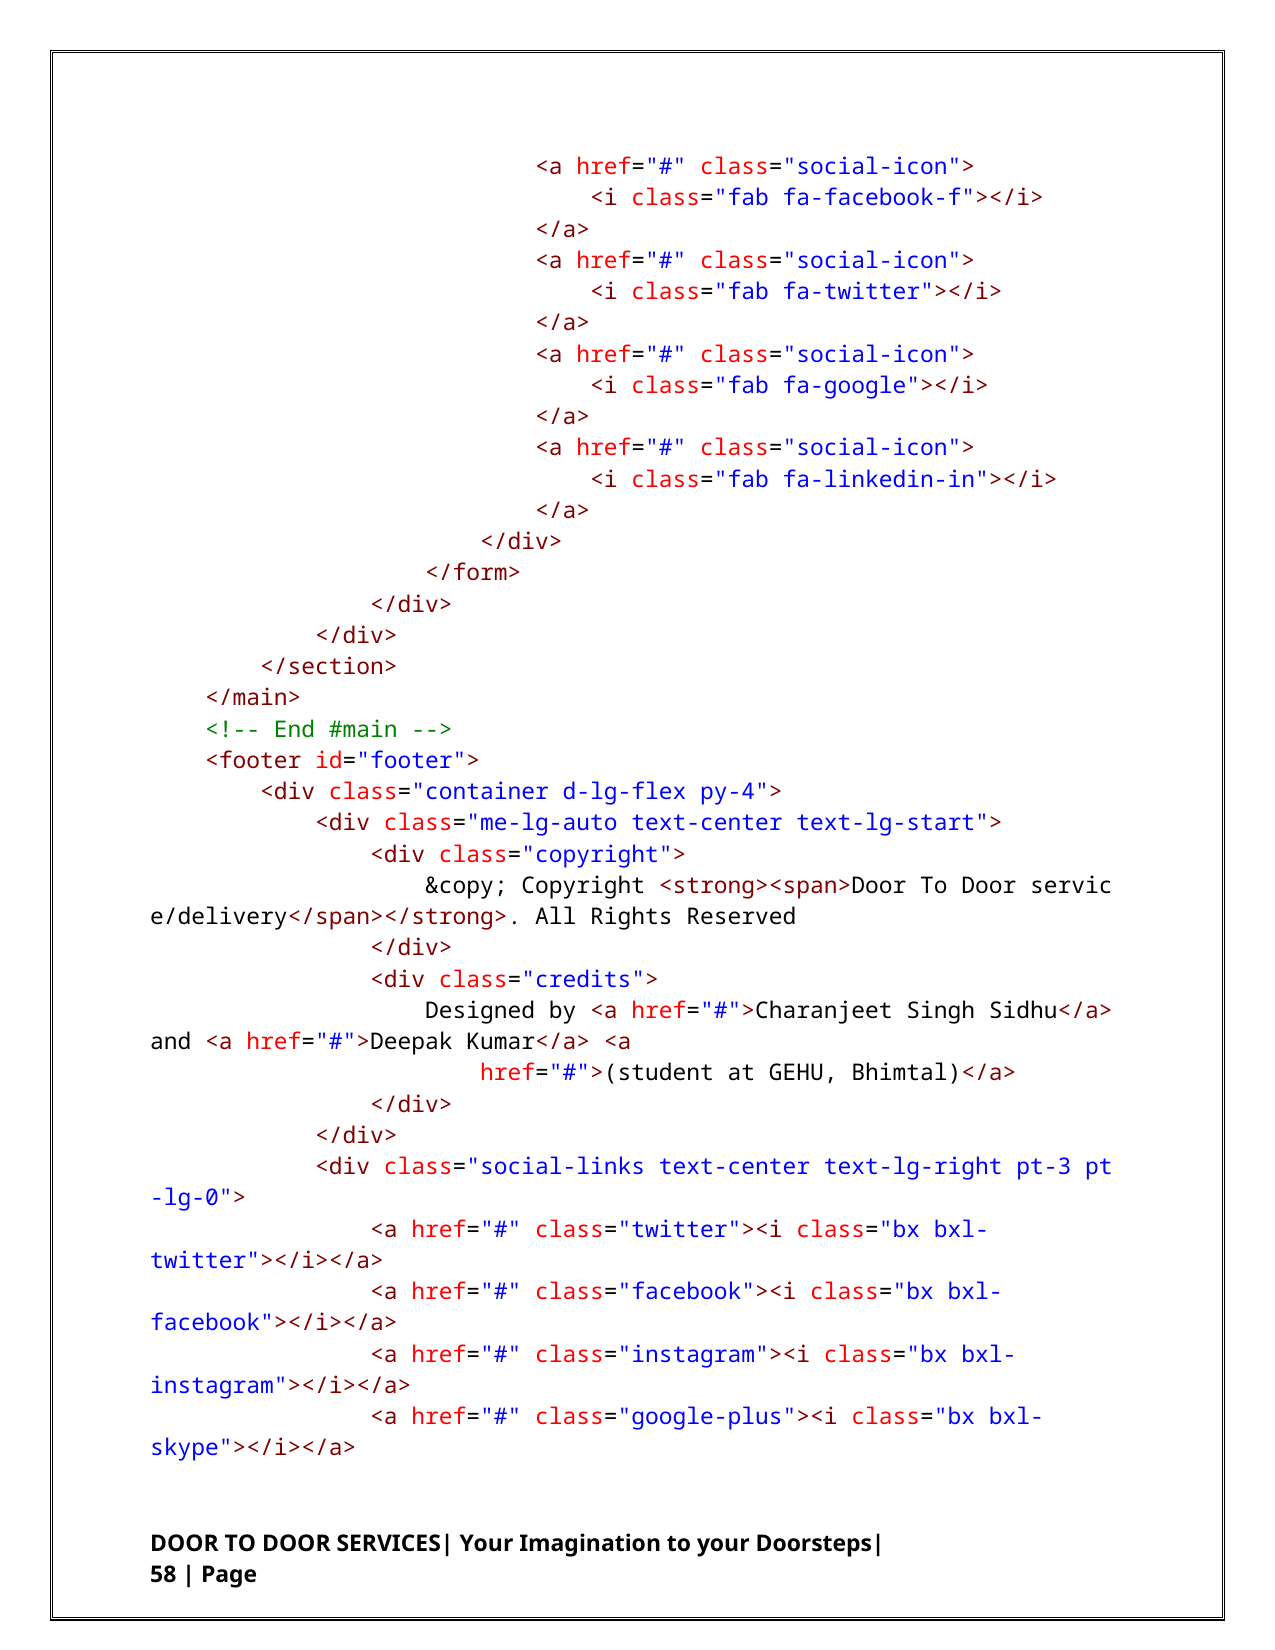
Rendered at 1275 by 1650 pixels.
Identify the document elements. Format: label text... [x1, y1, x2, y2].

text </div> [150, 525, 1125, 556]
text </div> [150, 619, 1125, 650]
text </a> [150, 494, 1125, 525]
text </div> [150, 931, 1125, 962]
text <i class="fab fa-google"></i> [150, 369, 1125, 400]
text <a href="#" class="facebook"><i class="bx bxl-facebook"></i></a> [150, 1275, 1125, 1337]
text <a href="#" class="social-icon"> [150, 244, 1125, 275]
text <a href="#" class="social-icon"> [150, 150, 1125, 181]
text </div> [150, 587, 1125, 619]
text <!-- End #main --> [150, 712, 1125, 744]
text <div class="credits"> [150, 962, 1125, 994]
text <a href="#" class="social-icon"> [150, 337, 1125, 369]
text &copy; Copyright <strong><span>Door To Door service/delivery</span></strong>. All Rights Reserved [150, 869, 1125, 931]
text <div class="social-links text-center text-lg-right pt-3 pt-lg-0"> [150, 1150, 1125, 1212]
text <div class="container d-lg-flex py-4"> [150, 775, 1125, 806]
text <div class="me-lg-auto text-center text-lg-start"> [150, 806, 1125, 837]
text <footer id="footer"> [150, 744, 1125, 775]
text <a href="#" class="google-plus"><i class="bx bxl-skype"></i></a> [150, 1400, 1125, 1462]
text </form> [150, 556, 1125, 587]
text <i class="fab fa-twitter"></i> [150, 275, 1125, 306]
text <a href="#" class="twitter"><i class="bx bxl-twitter"></i></a> [150, 1212, 1125, 1275]
text </section> [150, 650, 1125, 681]
text </div> [150, 1087, 1125, 1119]
text <div class="copyright"> [150, 837, 1125, 869]
text href="#">(student at GEHU, Bhimtal)</a> [150, 1056, 1125, 1087]
text </a> [150, 212, 1125, 244]
text </div> [150, 1119, 1125, 1150]
text <i class="fab fa-linkedin-in"></i> [150, 462, 1125, 494]
text </a> [150, 306, 1125, 337]
text <a href="#" class="instagram"><i class="bx bxl-instagram"></i></a> [150, 1337, 1125, 1400]
text </a> [150, 400, 1125, 431]
text </main> [150, 681, 1125, 712]
text <a href="#" class="social-icon"> [150, 431, 1125, 462]
text <i class="fab fa-facebook-f"></i> [150, 181, 1125, 212]
text Designed by <a href="#">Charanjeet Singh Sidhu</a> and <a href="#">Deepak Kumar</a> <a [150, 994, 1125, 1056]
